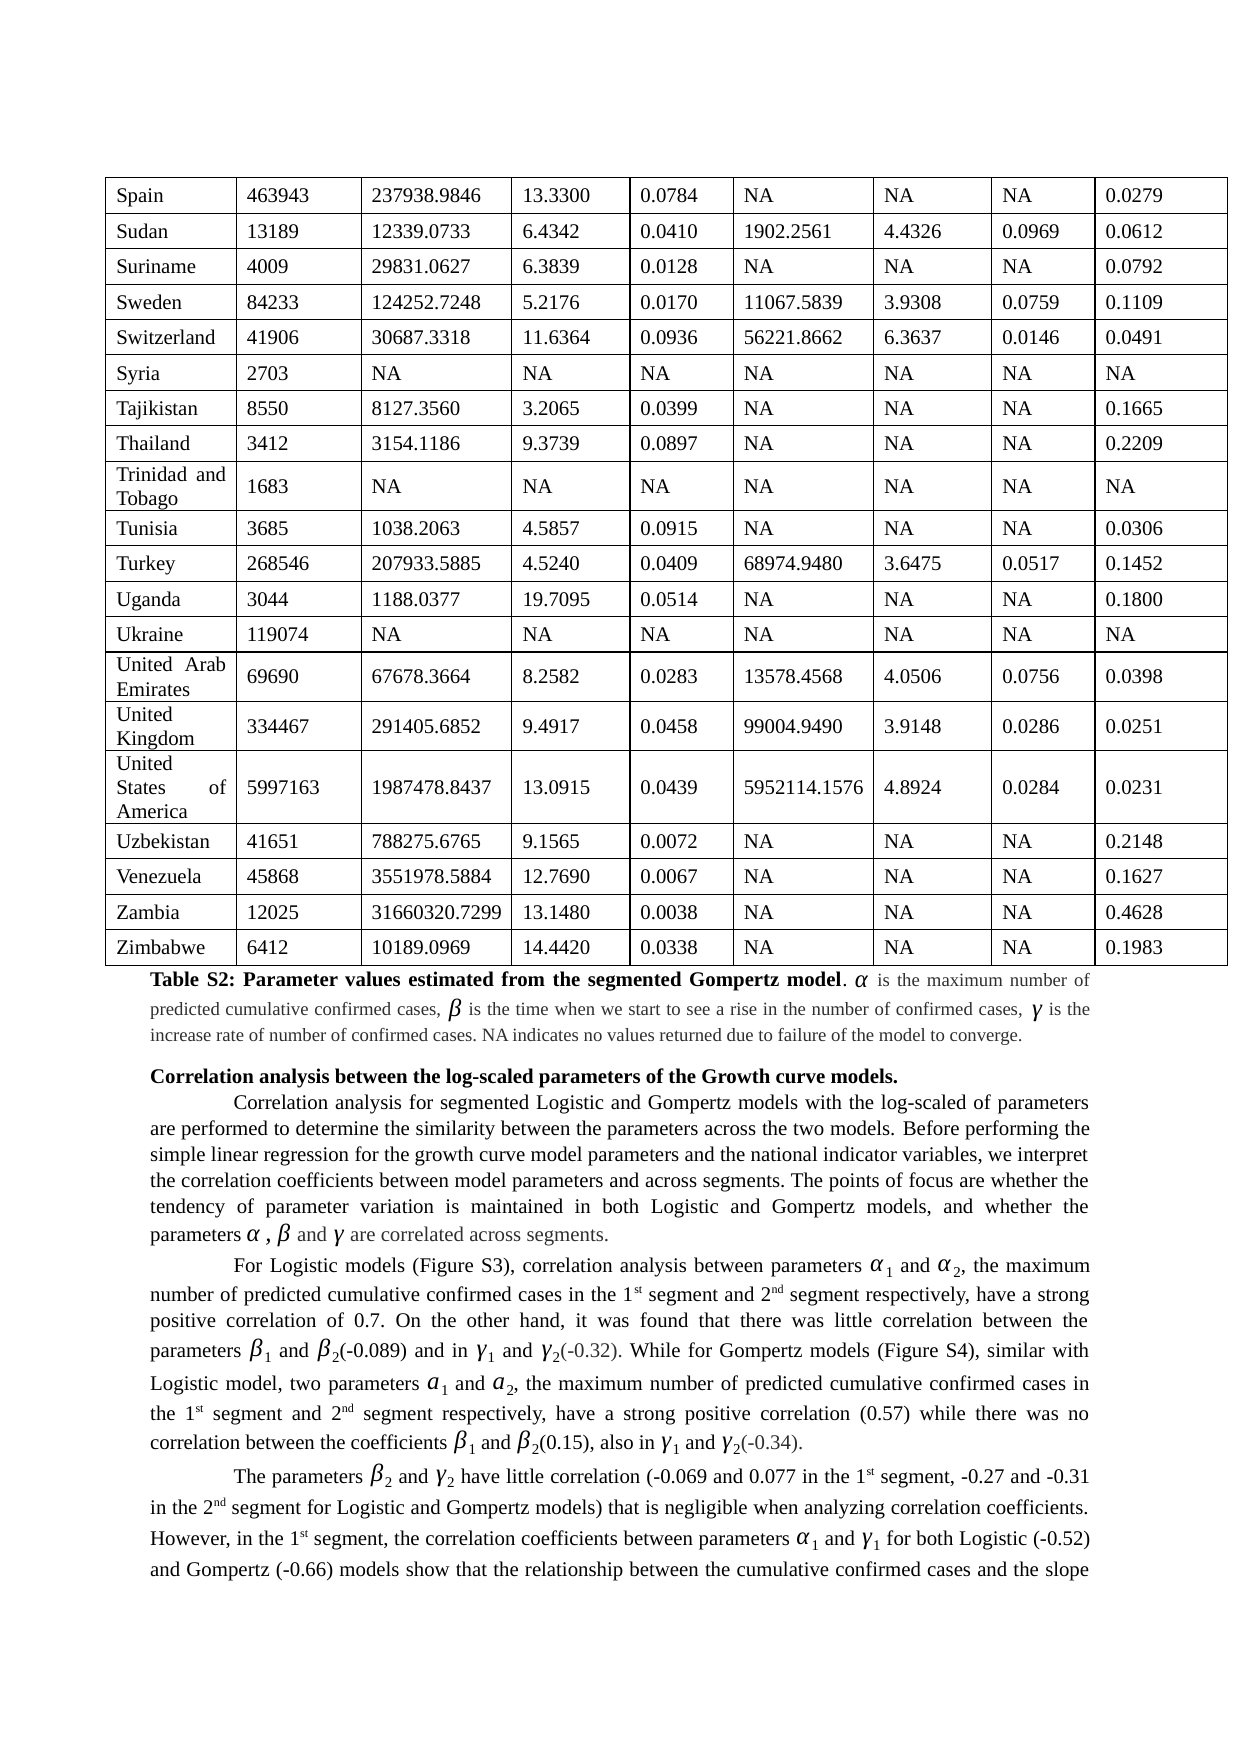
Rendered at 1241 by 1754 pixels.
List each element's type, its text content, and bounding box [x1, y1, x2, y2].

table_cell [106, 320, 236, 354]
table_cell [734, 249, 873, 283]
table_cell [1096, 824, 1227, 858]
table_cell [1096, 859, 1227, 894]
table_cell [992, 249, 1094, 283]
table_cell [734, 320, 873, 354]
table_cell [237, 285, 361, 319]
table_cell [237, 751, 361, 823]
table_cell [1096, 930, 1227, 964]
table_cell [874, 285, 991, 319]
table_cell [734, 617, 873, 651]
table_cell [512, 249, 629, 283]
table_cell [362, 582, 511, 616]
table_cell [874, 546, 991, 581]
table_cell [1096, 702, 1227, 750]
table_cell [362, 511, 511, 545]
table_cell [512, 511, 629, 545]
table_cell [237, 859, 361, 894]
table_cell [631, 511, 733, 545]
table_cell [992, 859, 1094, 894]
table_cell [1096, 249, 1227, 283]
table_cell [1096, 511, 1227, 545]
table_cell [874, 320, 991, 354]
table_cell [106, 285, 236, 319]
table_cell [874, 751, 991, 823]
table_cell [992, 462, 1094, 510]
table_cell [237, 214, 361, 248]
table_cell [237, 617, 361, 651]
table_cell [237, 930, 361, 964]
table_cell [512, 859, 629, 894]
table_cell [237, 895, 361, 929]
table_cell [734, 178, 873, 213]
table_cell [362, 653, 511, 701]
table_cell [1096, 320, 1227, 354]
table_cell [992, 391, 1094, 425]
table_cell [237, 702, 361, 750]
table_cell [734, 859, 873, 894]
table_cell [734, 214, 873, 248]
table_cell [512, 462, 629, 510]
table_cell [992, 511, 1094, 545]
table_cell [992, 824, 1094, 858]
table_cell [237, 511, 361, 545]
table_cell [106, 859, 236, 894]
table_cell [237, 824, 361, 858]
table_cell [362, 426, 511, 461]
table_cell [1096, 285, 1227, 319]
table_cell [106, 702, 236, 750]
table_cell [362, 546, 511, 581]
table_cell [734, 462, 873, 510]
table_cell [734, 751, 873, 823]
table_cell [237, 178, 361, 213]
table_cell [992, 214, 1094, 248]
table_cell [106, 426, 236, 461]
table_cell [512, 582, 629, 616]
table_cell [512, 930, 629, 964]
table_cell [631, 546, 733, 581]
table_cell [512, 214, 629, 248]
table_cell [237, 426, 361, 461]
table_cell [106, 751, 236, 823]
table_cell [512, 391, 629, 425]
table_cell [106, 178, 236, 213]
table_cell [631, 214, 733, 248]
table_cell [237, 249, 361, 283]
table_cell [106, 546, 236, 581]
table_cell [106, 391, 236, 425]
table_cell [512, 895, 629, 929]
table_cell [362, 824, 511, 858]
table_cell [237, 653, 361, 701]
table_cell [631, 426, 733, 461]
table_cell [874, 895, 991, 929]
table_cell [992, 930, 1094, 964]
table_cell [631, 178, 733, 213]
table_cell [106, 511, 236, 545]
text Correlation analysis between the log-scaled parameters of the Growth curve models. [150, 1064, 1090, 1088]
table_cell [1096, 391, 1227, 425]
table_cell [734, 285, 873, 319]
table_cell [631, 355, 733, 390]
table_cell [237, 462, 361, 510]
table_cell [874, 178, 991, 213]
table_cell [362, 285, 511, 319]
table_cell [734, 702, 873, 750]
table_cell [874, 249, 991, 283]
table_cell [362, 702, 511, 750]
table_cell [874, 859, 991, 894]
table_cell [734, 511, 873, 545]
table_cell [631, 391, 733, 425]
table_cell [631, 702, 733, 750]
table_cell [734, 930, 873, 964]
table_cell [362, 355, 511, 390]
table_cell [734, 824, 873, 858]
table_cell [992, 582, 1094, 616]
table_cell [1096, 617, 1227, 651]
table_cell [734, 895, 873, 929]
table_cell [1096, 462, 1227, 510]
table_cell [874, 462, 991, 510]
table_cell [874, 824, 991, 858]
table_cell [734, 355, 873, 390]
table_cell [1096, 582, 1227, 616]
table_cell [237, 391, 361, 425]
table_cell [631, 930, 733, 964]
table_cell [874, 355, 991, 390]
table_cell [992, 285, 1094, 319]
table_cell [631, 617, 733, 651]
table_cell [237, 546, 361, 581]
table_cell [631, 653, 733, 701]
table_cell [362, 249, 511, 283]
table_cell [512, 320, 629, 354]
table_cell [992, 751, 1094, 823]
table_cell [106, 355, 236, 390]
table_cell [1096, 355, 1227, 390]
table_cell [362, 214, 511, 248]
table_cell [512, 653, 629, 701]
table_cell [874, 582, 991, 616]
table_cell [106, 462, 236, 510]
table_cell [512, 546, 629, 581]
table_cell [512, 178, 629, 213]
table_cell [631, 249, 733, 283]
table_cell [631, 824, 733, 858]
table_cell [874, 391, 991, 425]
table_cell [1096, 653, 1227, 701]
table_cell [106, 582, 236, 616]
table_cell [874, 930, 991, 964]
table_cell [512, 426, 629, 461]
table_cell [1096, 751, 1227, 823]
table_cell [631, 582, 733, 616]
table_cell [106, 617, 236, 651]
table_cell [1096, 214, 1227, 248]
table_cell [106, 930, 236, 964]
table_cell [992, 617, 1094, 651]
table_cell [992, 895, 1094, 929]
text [150, 1460, 1090, 1581]
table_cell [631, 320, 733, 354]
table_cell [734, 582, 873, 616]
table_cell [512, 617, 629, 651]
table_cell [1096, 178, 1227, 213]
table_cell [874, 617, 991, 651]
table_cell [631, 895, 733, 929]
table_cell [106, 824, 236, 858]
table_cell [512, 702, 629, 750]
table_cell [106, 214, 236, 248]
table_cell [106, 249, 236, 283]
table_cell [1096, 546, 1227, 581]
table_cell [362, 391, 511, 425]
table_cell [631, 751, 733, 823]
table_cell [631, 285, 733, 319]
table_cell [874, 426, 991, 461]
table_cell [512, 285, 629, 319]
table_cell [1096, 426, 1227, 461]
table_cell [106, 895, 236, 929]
text Table S2: Parameter values estimated from the segmented Gompertz model. is the maximum number of predicted cumulative confirmed cases, is the time when we start to see a rise in the number of confirmed cases, is the increase rate of number of confirmed cases. NA indicates no values returned due to failure of the model to converge. [150, 966, 1090, 1046]
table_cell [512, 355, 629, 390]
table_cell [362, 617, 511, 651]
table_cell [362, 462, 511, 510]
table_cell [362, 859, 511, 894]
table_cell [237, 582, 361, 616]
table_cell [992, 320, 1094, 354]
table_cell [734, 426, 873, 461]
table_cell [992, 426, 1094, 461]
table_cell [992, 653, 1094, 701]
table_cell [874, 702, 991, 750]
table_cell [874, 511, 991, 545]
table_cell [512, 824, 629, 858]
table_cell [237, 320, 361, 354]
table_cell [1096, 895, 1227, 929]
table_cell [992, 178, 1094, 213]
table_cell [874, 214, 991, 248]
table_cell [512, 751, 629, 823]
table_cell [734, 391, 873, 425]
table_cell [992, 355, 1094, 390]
text Correlation analysis for segmented Logistic and Gompertz models with the log-scaled of parameters are performed to determine the similarity between the parameters across the two models. Before performing the simple linear regression for the growth curve model parameters and the national indicator variables, we interpret the correlation coefficients between model parameters and across segments. The points of focus are whether the tendency of parameter variation is maintained in both Logistic and Gompertz models, and whether the parameters and are correlated across segments. [150, 1090, 1090, 1247]
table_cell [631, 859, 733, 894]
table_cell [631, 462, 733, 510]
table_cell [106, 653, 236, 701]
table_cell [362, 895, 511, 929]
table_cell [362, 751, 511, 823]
text For Logistic models (Figure S3), correlation analysis between parameters and , the maximum number of predicted cumulative confirmed cases in the 1st segment and 2nd segment respectively, have a strong positive correlation of 0.7. On the other hand, it was found that there was little correlation between the parameters and (-0.089) and in and (-0.32). While for Gompertz models (Figure S4), similar with Logistic model, two parameters and , the maximum number of predicted cumulative confirmed cases in the 1st segment and 2nd segment respectively, have a strong positive correlation (0.57) while there was no correlation between the coefficients and (0.15), also in and (-0.34). [150, 1249, 1090, 1458]
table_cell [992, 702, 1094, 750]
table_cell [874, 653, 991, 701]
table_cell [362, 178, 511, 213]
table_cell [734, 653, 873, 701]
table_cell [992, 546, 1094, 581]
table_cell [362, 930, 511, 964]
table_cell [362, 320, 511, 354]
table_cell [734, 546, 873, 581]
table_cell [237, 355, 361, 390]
